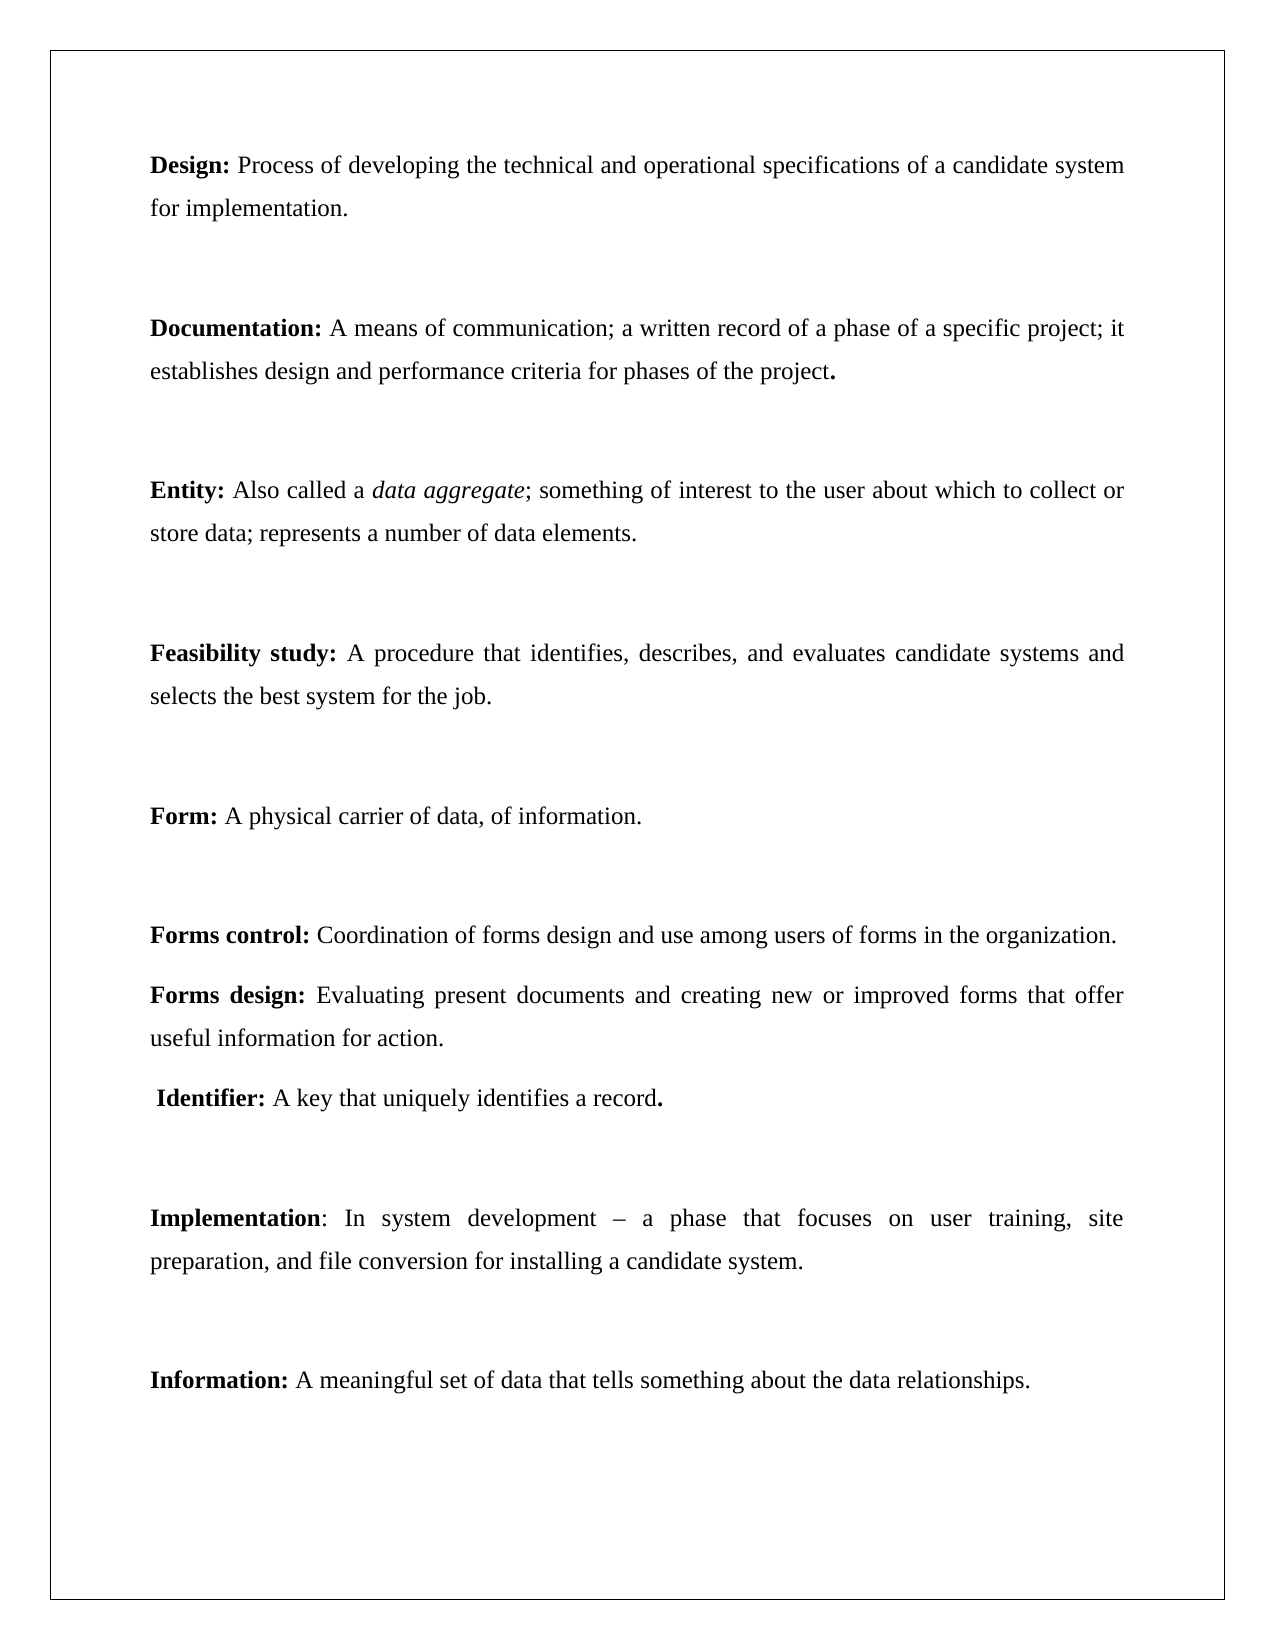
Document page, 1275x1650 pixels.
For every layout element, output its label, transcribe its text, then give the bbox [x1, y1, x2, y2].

text Feasibility study: A procedure that identifies, describes, and evaluates candidate systems and selects the best system for the job. [150, 638, 1125, 710]
text Information: A meaningful set of data that tells something about the data relationships. [150, 1365, 1125, 1394]
text Implementation: In system development – a phase that focuses on user training, site preparation, and file conversion for installing a candidate system. [150, 1203, 1125, 1274]
text Entity: Also called a data aggregate; something of interest to the user about which to collect or store data; represents a number of data elements. [150, 475, 1125, 547]
text Forms design: Evaluating present documents and creating new or improved forms that offer useful information for action. [150, 980, 1125, 1052]
text Form: A physical carrier of data, of information. [150, 801, 1125, 829]
text Design: Process of developing the technical and operational specifications of a candidate system for implementation. [150, 150, 1125, 222]
text Documentation: A means of communication; a written record of a phase of a specific project; it establishes design and performance criteria for phases of the project. [150, 313, 1125, 384]
text Identifier: A key that uniquely identifies a record. [150, 1083, 1125, 1112]
text Forms control: Coordination of forms design and use among users of forms in the organization. [150, 920, 1125, 949]
